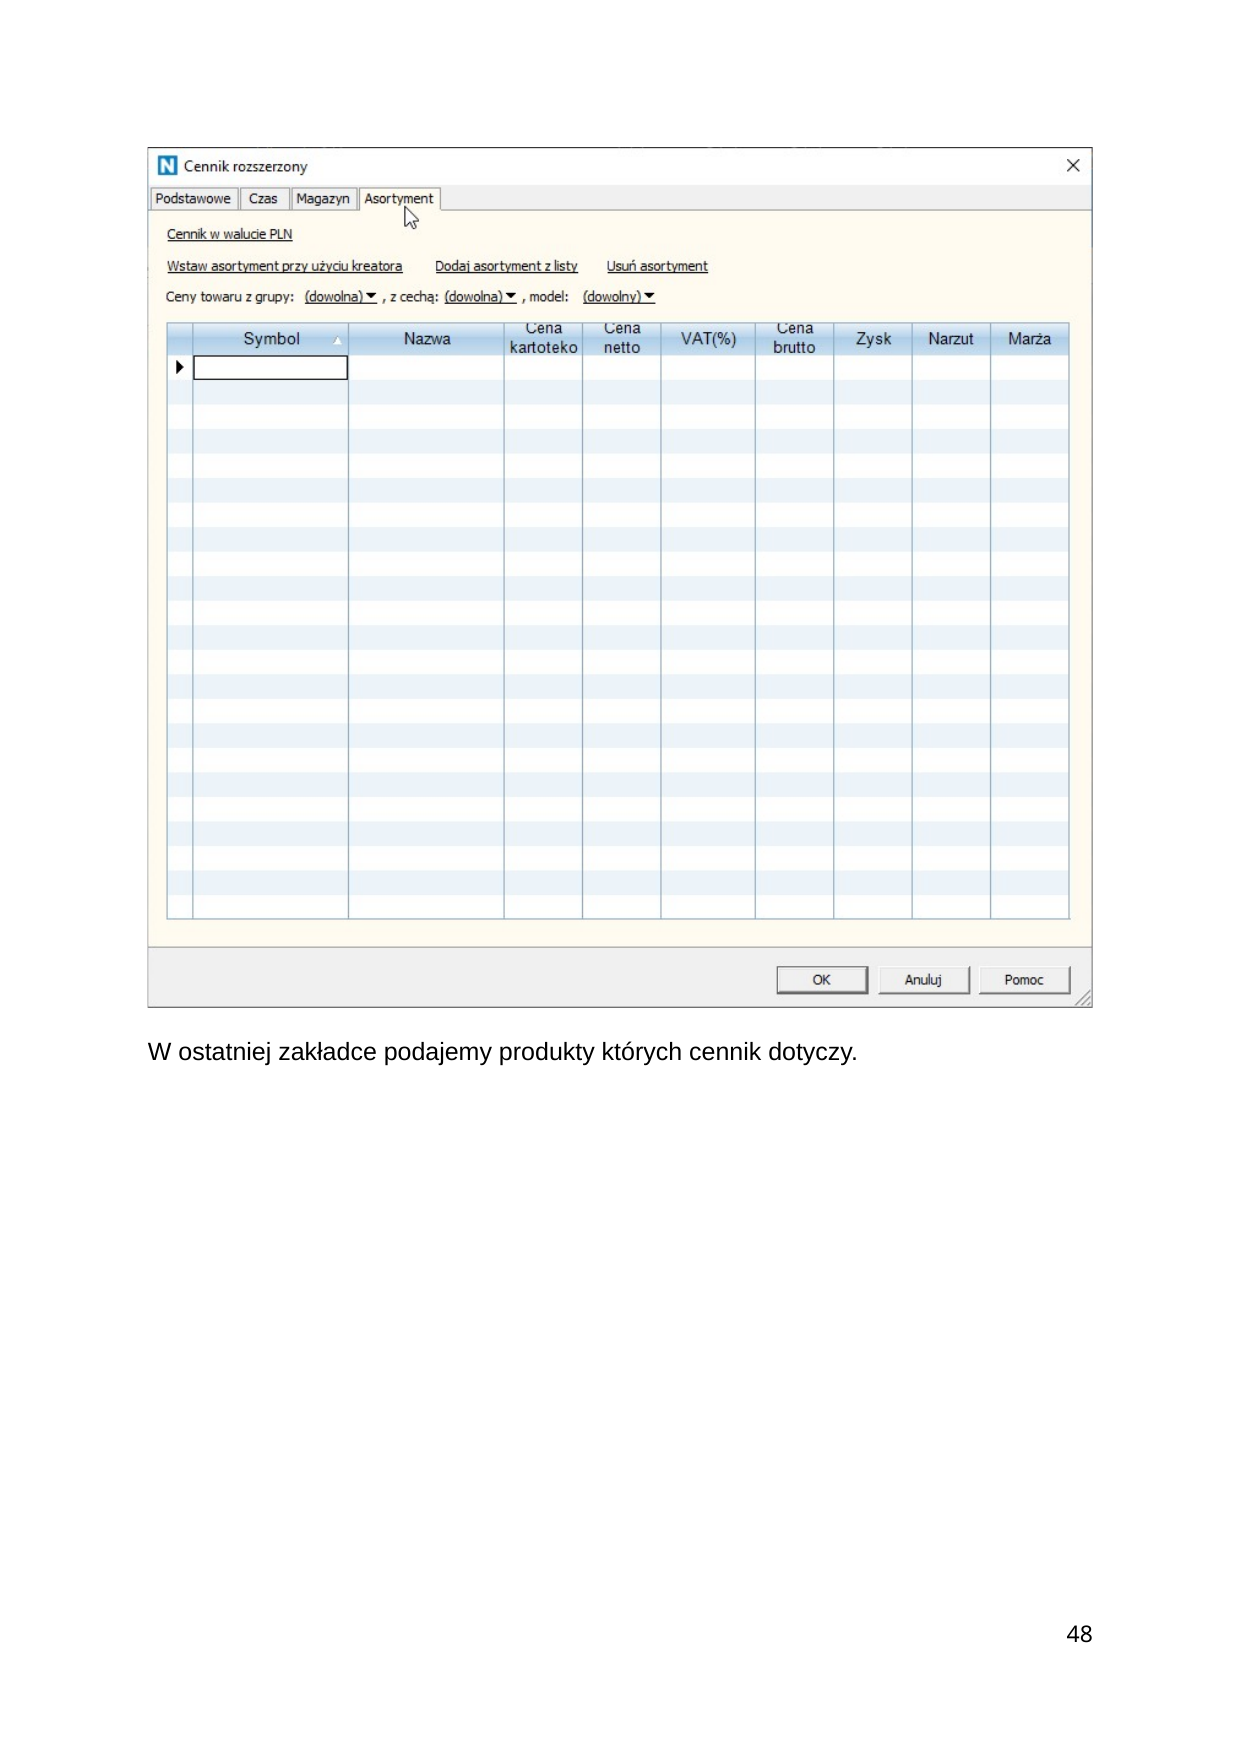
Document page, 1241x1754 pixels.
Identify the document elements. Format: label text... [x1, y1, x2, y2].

picture [147, 147, 1093, 1008]
text W ostatniej zakładce podajemy produkty których cennik dotyczy. [148, 1037, 1093, 1065]
